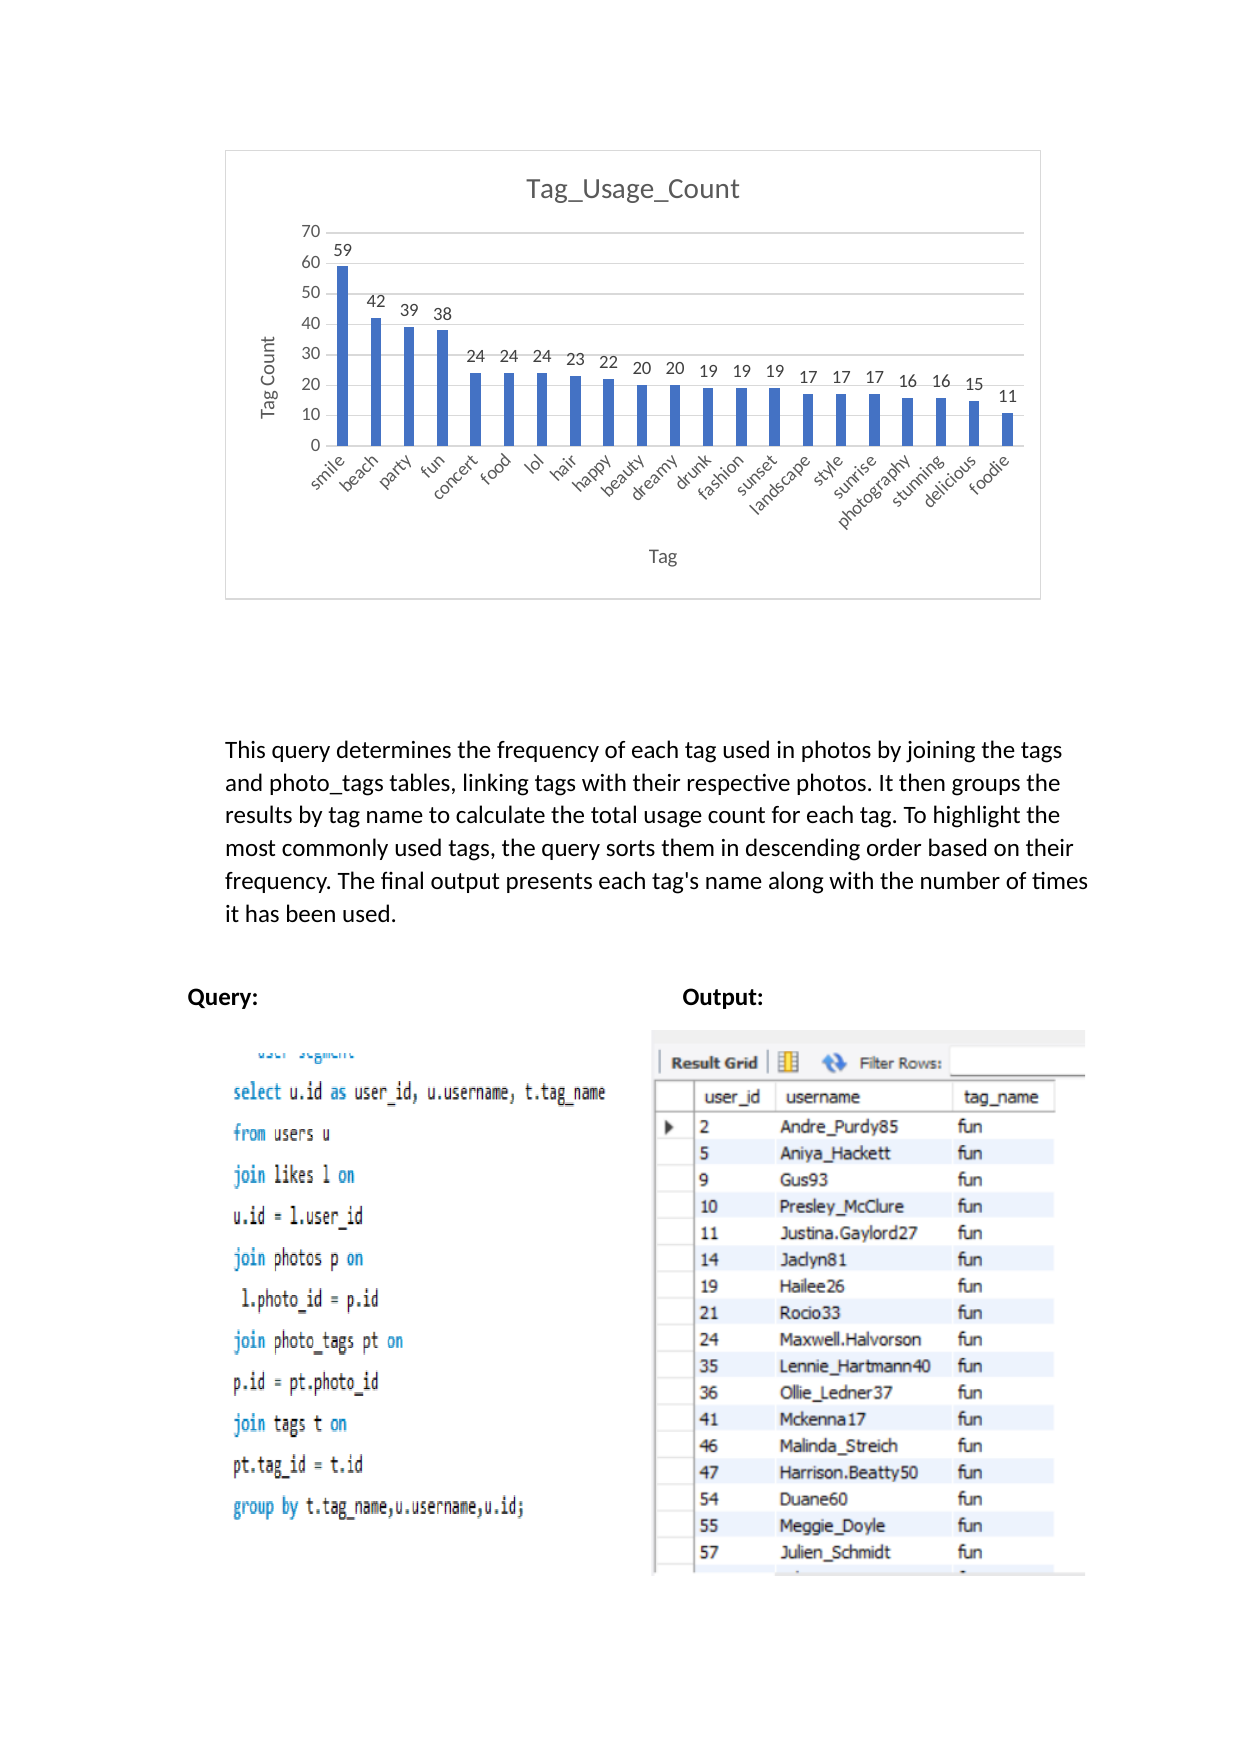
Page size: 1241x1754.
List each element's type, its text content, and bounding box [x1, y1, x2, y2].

text Query: Output: [187, 981, 1090, 1011]
picture [225, 1030, 1085, 1576]
list This query determines the frequency of each tag used in photos by joining the tags and photo_tags tables, linking tags with their respective photos. It then groups the results by tag name to calculate the total usage count for each tag. To highlight the most commonly used tags, the query sorts them in descending order based on their frequency. The final output presents each tag's name along with the number of times it has been used. [225, 734, 1090, 929]
